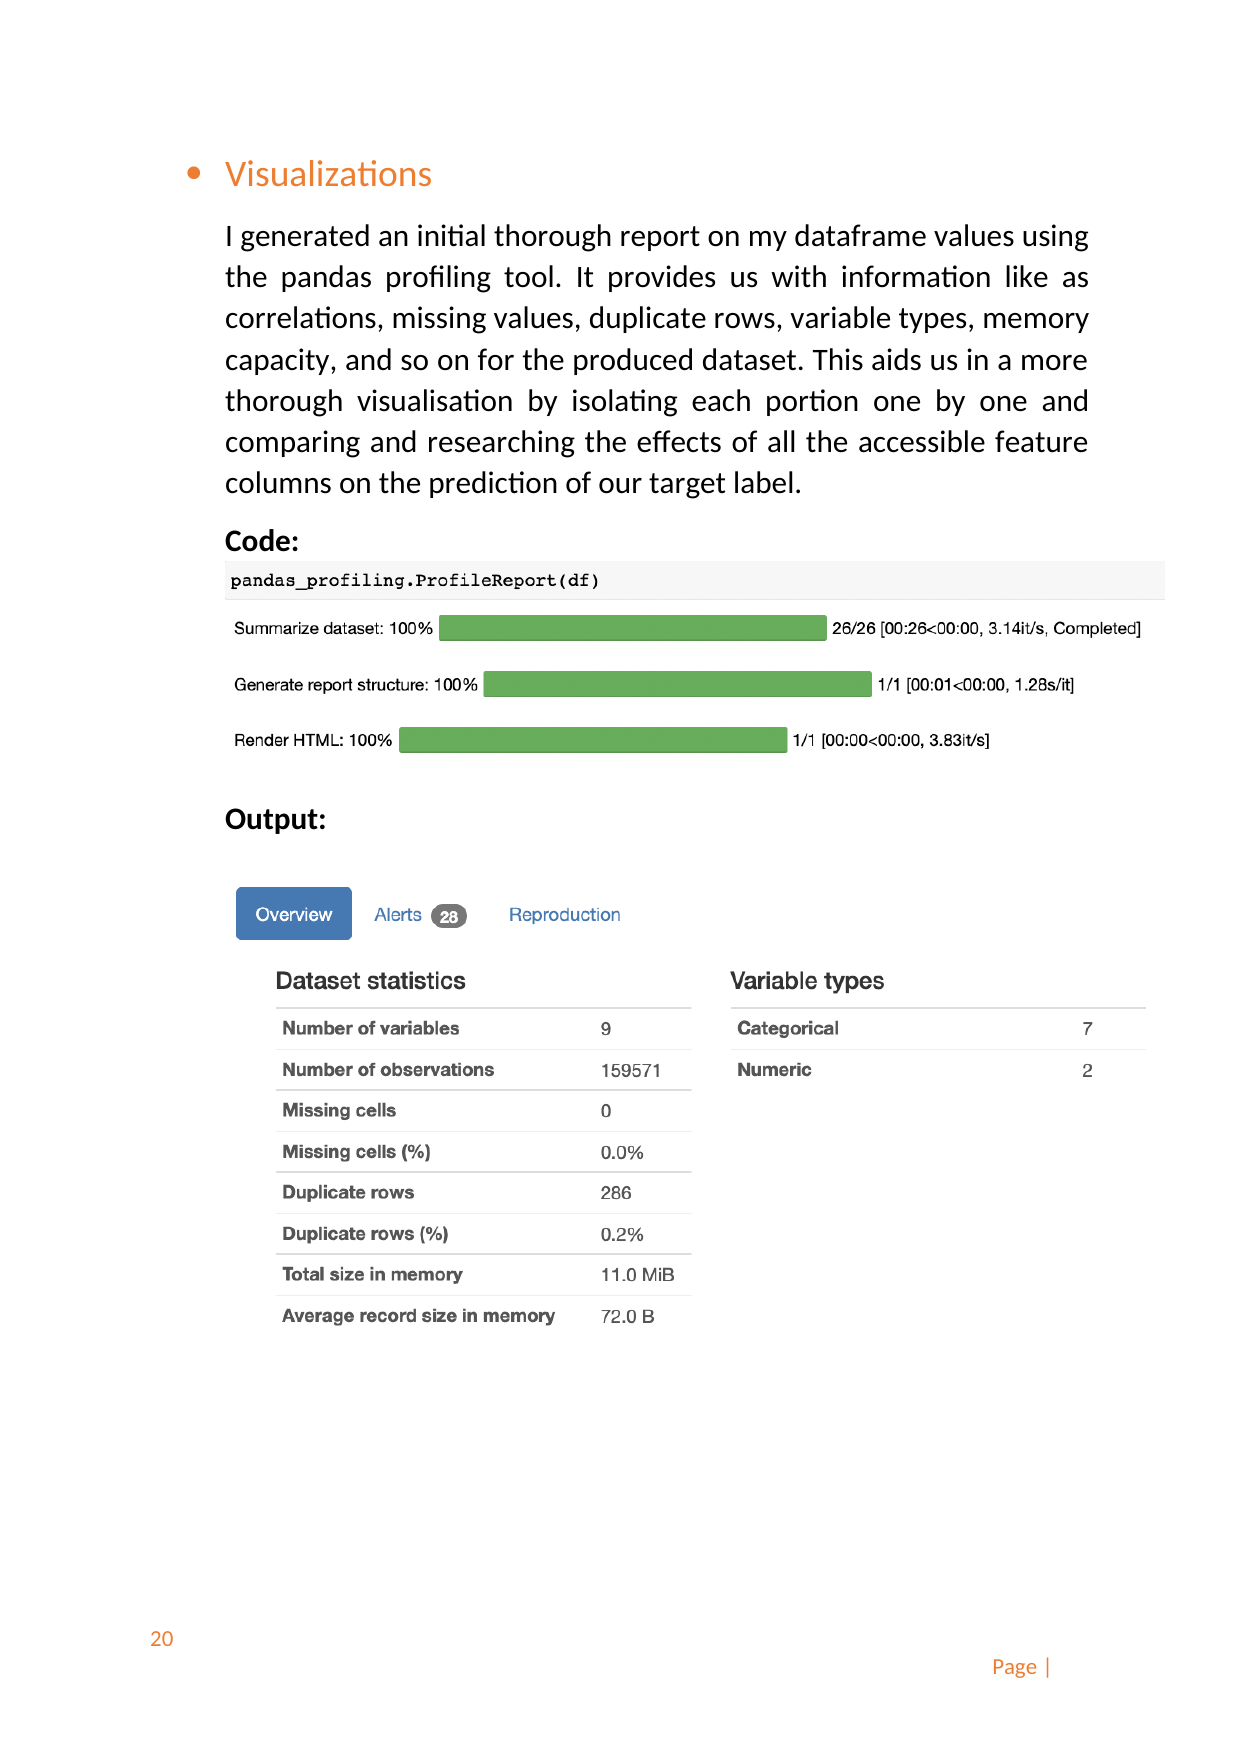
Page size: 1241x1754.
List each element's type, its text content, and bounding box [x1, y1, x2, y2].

text Output: [150, 799, 1090, 837]
list Visualizations [187, 150, 1090, 196]
text Code: [225, 521, 1090, 561]
picture [225, 856, 1166, 1355]
text I generated an initial thorough report on my dataframe values using the pandas profiling tool. It provides us with information like as correlations, missing values, duplicate rows, variable types, memory capacity, and so on for the produced dataset. This aids us in a more thorough visualisation by isolating each portion one by one and comparing and researching the effects of all the accessible feature columns on the prediction of our target label. [225, 216, 1090, 501]
picture [225, 561, 1166, 781]
